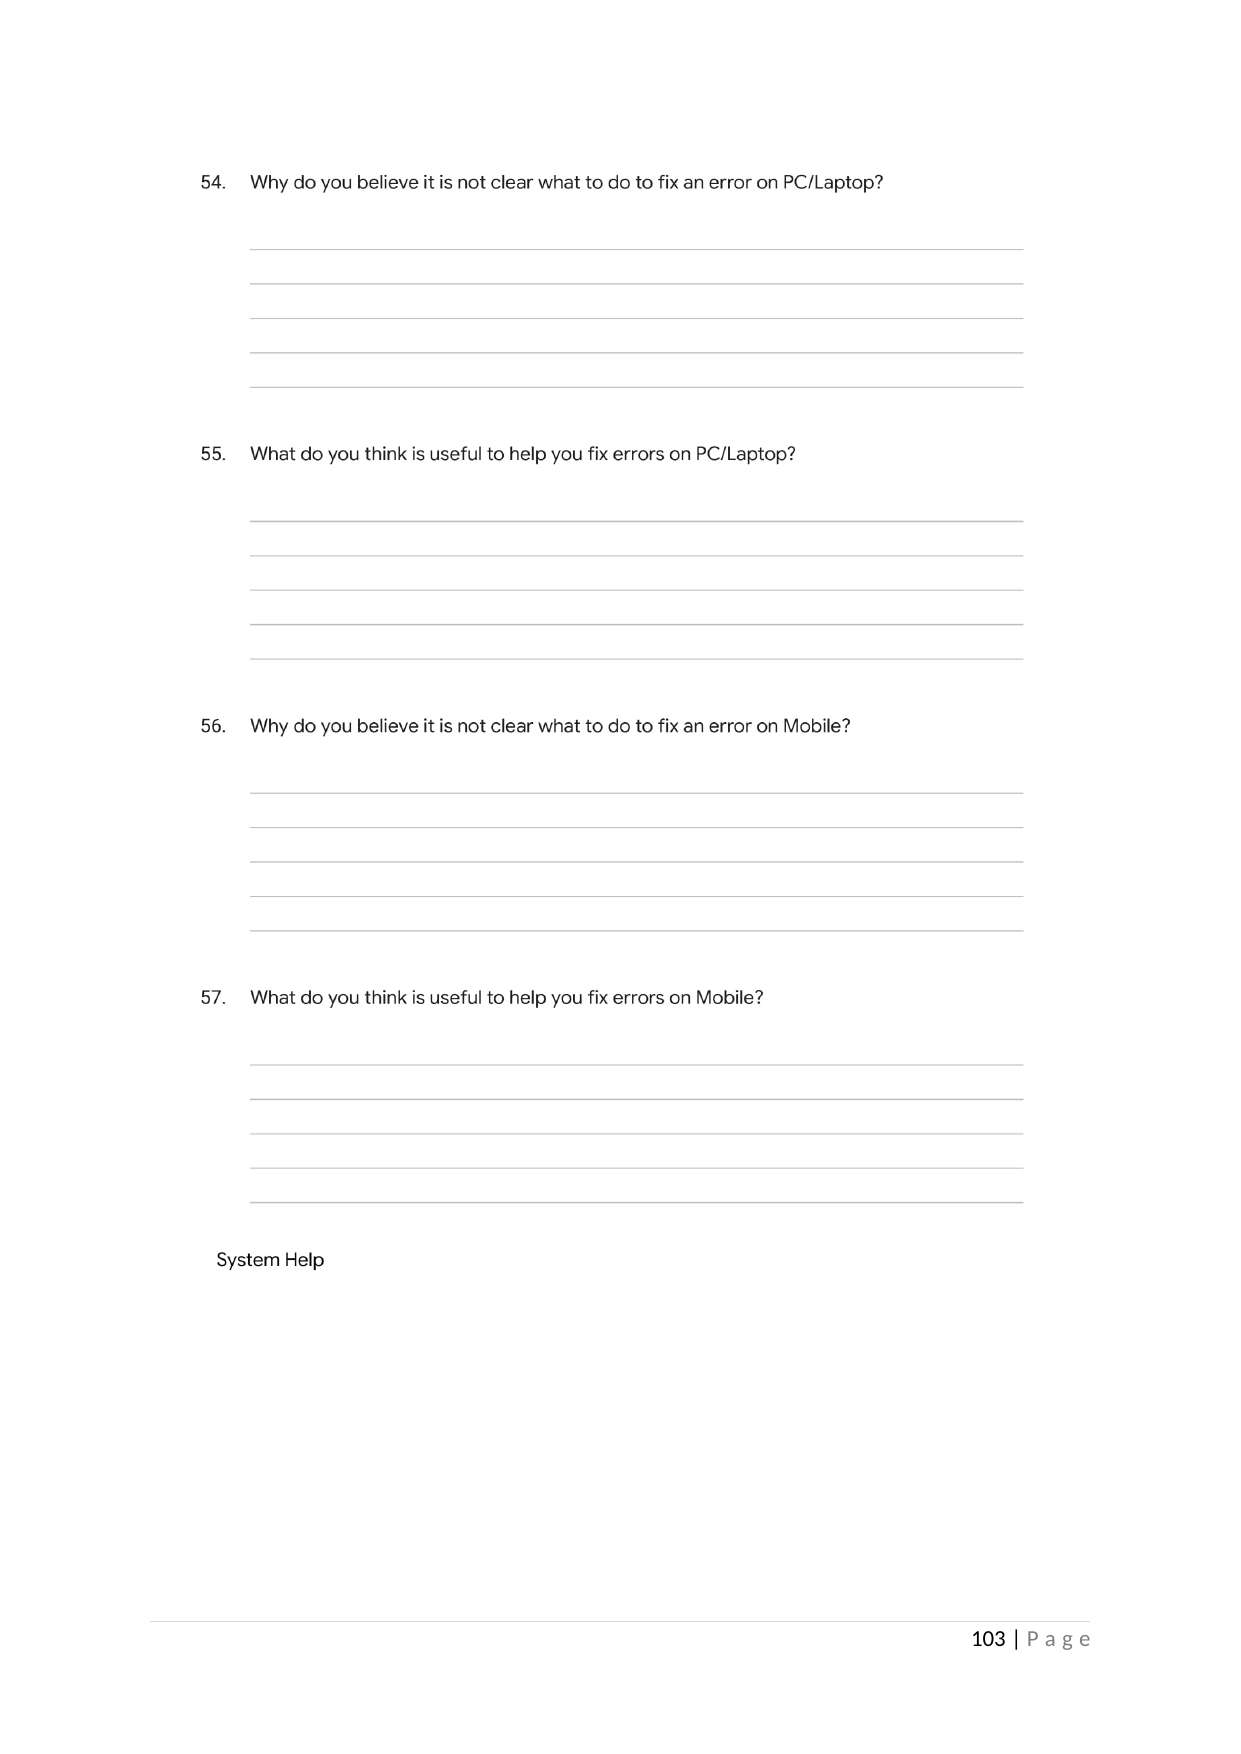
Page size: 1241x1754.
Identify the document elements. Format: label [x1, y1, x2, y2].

picture [150, 150, 1091, 1481]
